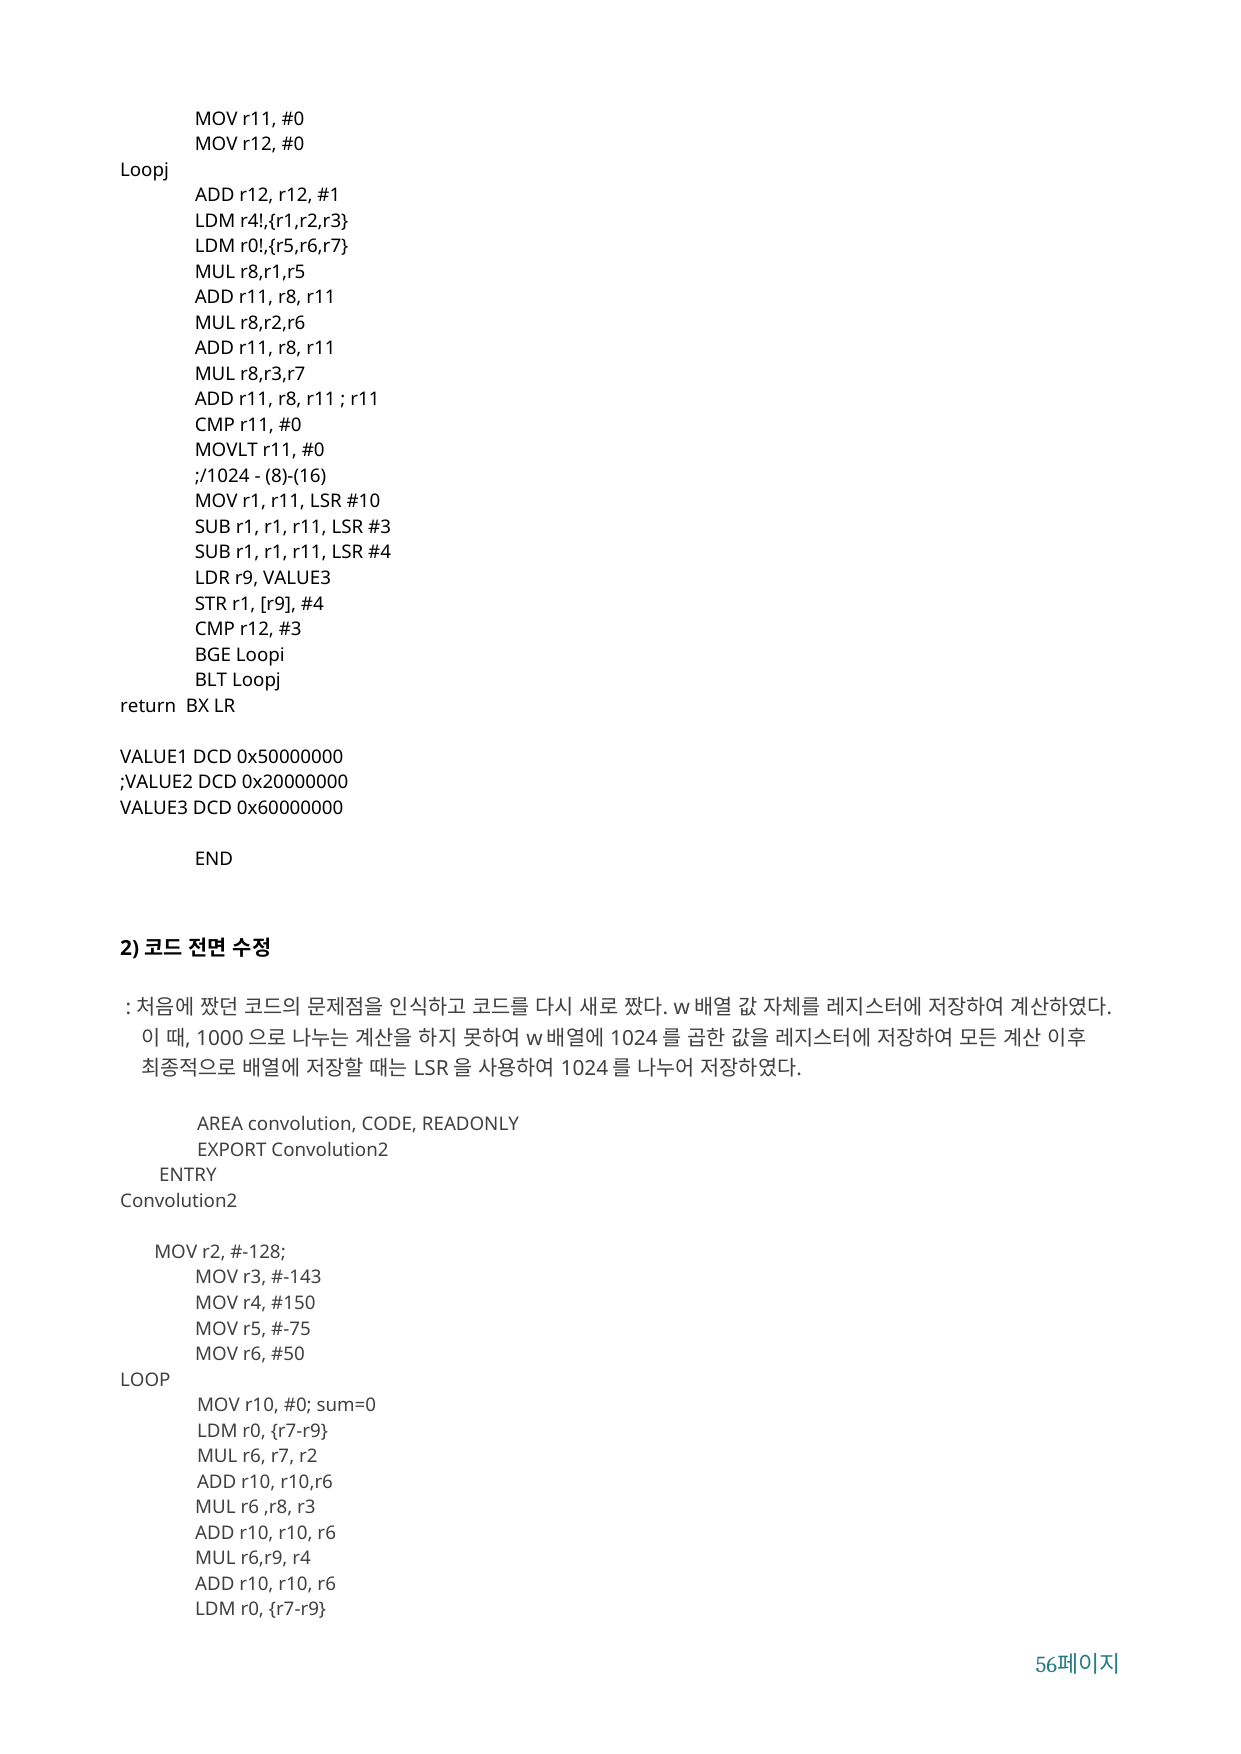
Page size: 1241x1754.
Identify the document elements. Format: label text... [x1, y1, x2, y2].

text ;/1024 - (8)-(16) [120, 462, 1120, 488]
text ADD r11, r8, r11 ; r11 [120, 386, 1120, 411]
text MUL r6,r9, r4 [120, 1544, 1120, 1570]
text MOV r3, #-143 [120, 1264, 1120, 1289]
text BLT Loopj [120, 666, 1120, 692]
text 2) 코드 전면 수정 [120, 931, 1120, 961]
text LDM r0, {r7-r9} [120, 1596, 1120, 1621]
text MUL r6, r7, r2 [141, 1442, 1120, 1468]
text MOV r11, #0 [120, 105, 1120, 131]
text EXPORT Convolution2 [141, 1136, 1120, 1162]
text AREA convolution, CODE, READONLY [141, 1111, 1120, 1136]
text MUL r8,r1,r5 [120, 258, 1120, 284]
text MOV r10, #0; sum=0 [141, 1391, 1120, 1417]
text VALUE1 DCD 0x50000000 [120, 743, 1120, 768]
text MOV r5, #-75 [120, 1315, 1120, 1340]
text MUL r6 ,r8, r3 [120, 1493, 1120, 1519]
text LDM r4!,{r1,r2,r3} [120, 207, 1120, 233]
text LDM r0, {r7-r9} [141, 1417, 1120, 1442]
text LDR r9, VALUE3 [120, 564, 1120, 590]
text BGE Loopi [120, 641, 1120, 666]
text ADD r10, r10, r6 [120, 1570, 1120, 1596]
text Loopj [120, 156, 1120, 182]
text SUB r1, r1, r11, LSR #3 [120, 513, 1120, 539]
text ADD r12, r12, #1 [120, 182, 1120, 207]
text MOV r1, r11, LSR #10 [120, 488, 1120, 513]
text : 처음에 짰던 코드의 문제점을 인식하고 코드를 다시 새로 짰다. w배열 값 자체를 레지스터에 저장하여 계산하였다. 이 때, 1000으로 나누는 계산을 하지 못하여 w배열에 1024를 곱한 값을 레지스터에 저장하여 모든 계산 이후 최종적으로 배열에 저장할 때는 LSR을 사용하여 1024를 나누어 저장하였다. [120, 991, 1120, 1081]
text MOV r2, #-128; [120, 1238, 1120, 1264]
text CMP r11, #0 [120, 411, 1120, 437]
text ADD r10, r10,r6 [141, 1468, 1120, 1493]
text MUL r8,r3,r7 [120, 360, 1120, 386]
text SUB r1, r1, r11, LSR #4 [120, 539, 1120, 564]
text ADD r11, r8, r11 [120, 335, 1120, 360]
text CMP r12, #3 [120, 615, 1120, 641]
text MOVLT r11, #0 [120, 437, 1120, 462]
text MOV r6, #50 [120, 1340, 1120, 1366]
text ;VALUE2 DCD 0x20000000 [120, 768, 1120, 794]
text ADD r10, r10, r6 [120, 1519, 1120, 1544]
text LOOP [120, 1366, 1120, 1391]
text ADD r11, r8, r11 [120, 284, 1120, 309]
text LDM r0!,{r5,r6,r7} [120, 233, 1120, 258]
text Convolution2 [120, 1187, 1120, 1213]
text END [120, 845, 1120, 871]
text VALUE3 DCD 0x60000000 [120, 794, 1120, 819]
text MOV r4, #150 [120, 1289, 1120, 1315]
text STR r1, [r9], #4 [120, 590, 1120, 615]
text MUL r8,r2,r6 [120, 309, 1120, 335]
text return BX LR [120, 692, 1120, 717]
text MOV r12, #0 [120, 131, 1120, 156]
text ENTRY [120, 1162, 1120, 1187]
